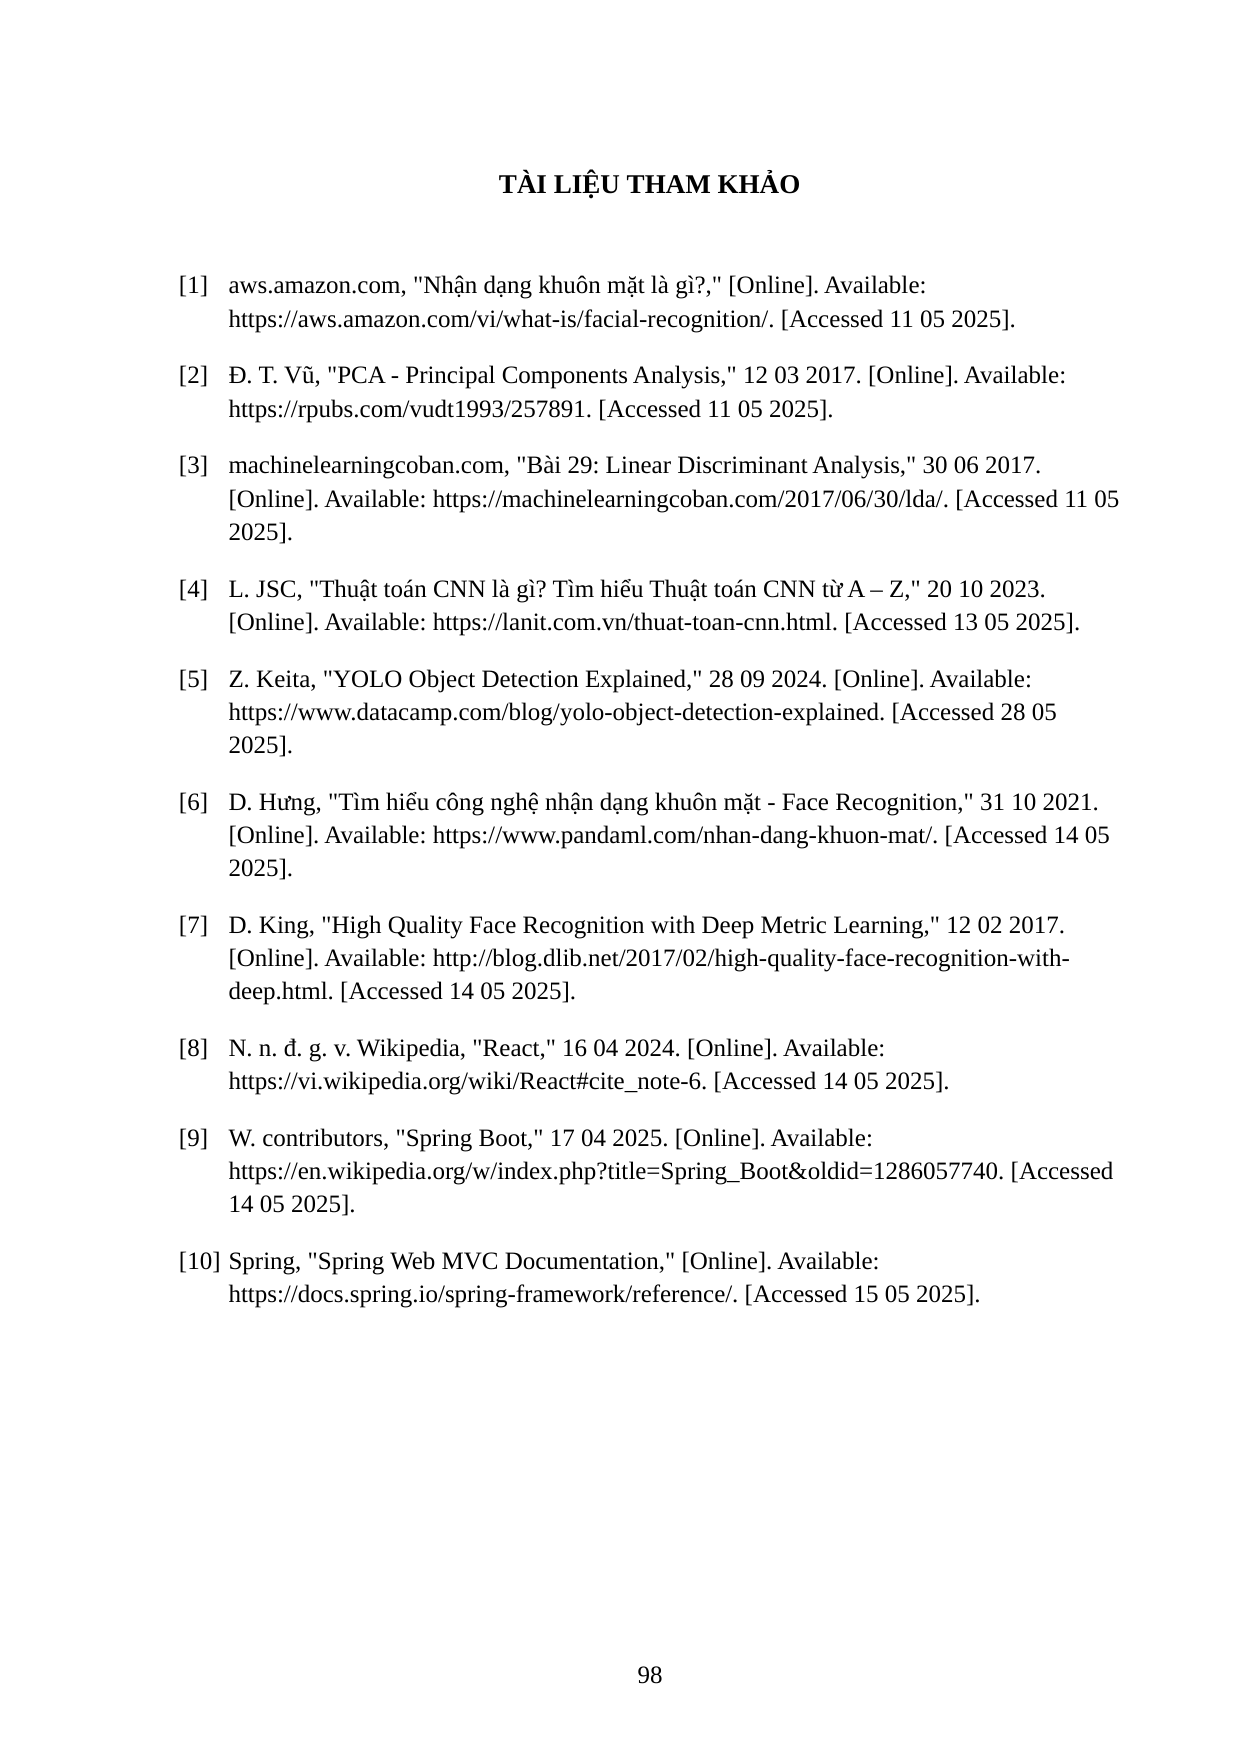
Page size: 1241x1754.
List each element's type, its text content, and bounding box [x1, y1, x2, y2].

subtitle TÀI LIỆU THAM KHẢO [177, 168, 1122, 200]
